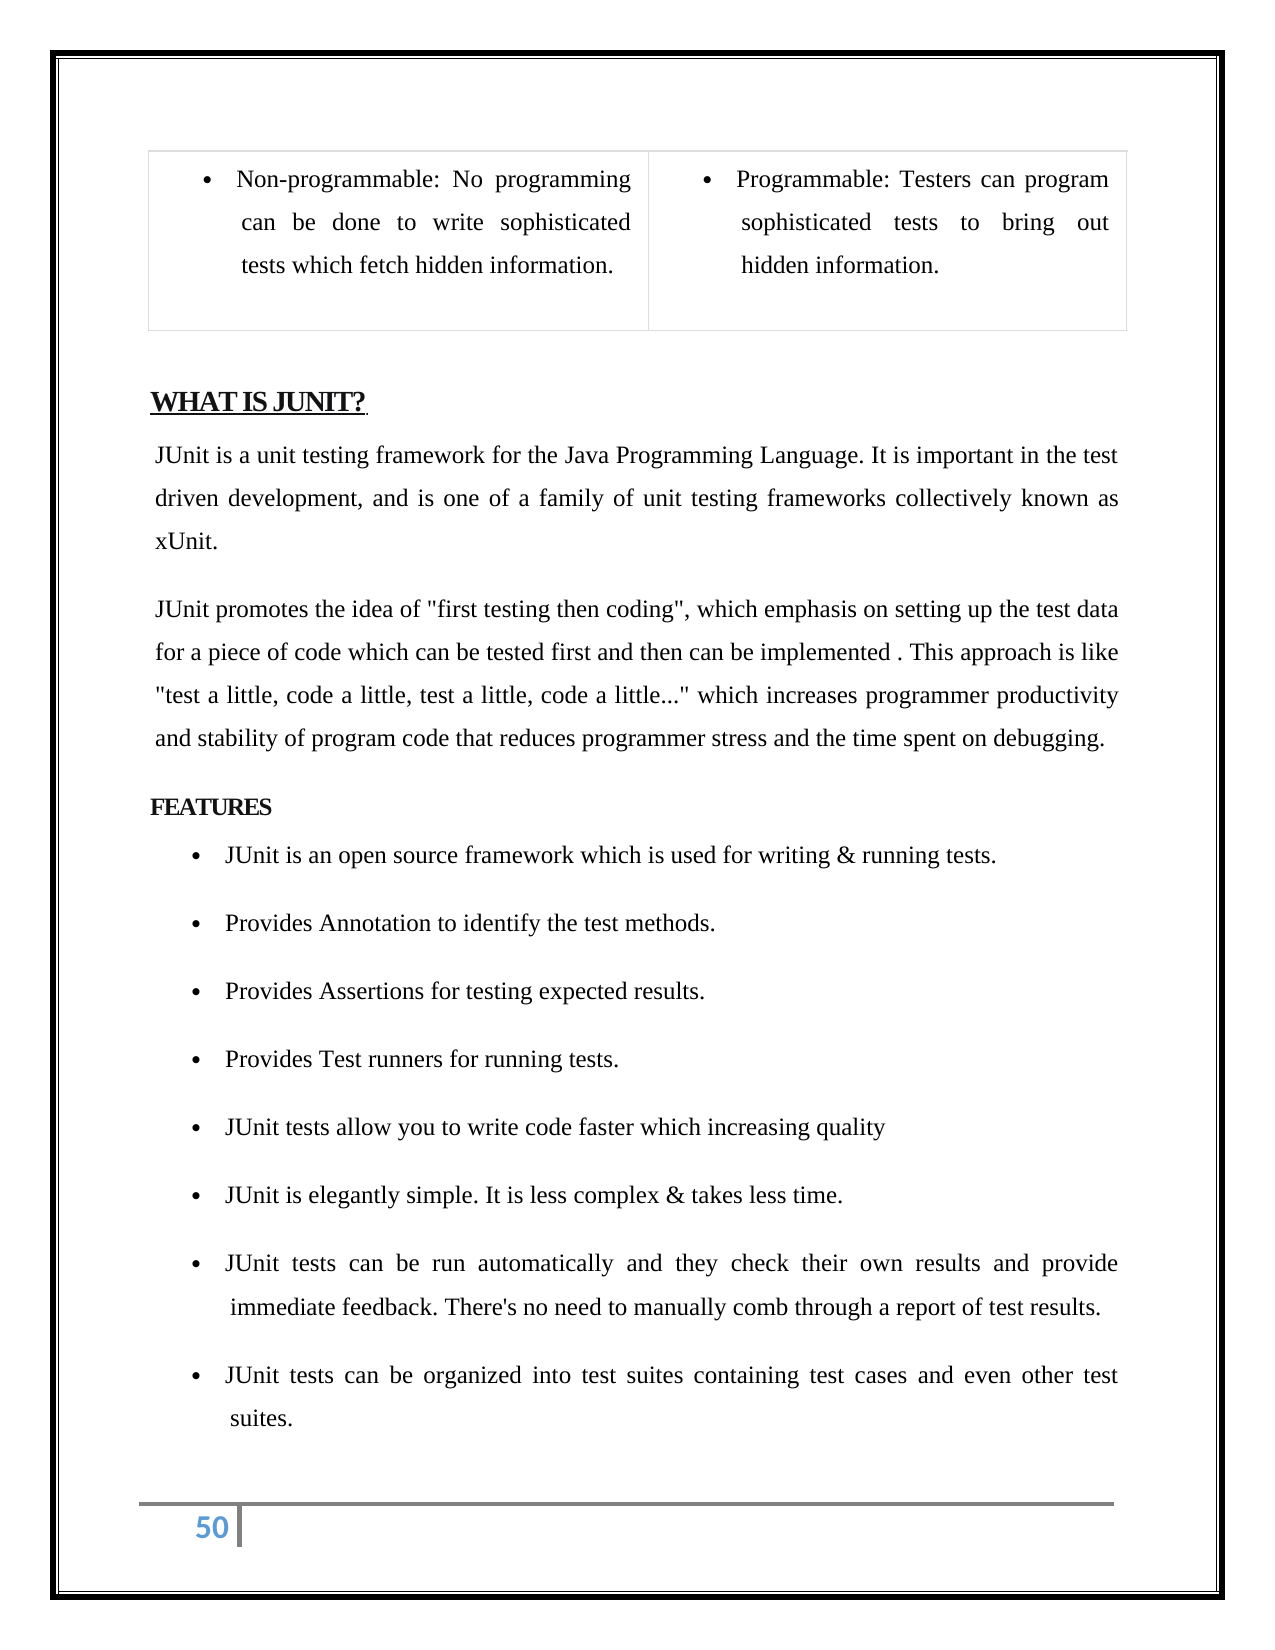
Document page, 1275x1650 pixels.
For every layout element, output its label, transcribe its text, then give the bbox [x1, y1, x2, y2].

text JUnit promotes the idea of "first testing then coding", which emphasis on setting up the test data for a piece of code which can be tested first and then can be implemented . This approach is like "test a little, code a little, test a little, code a little..." which increases programmer productivity and stability of program code that reduces programmer stress and the time spent on debugging. [155, 594, 1120, 752]
text WHAT IS JUNIT? [150, 384, 1120, 418]
list JUnit tests can be organized into test suites containing test cases and even other test suites. [192, 1360, 1120, 1432]
list Provides Test runners for running tests. [192, 1044, 1120, 1073]
text FEATURES [150, 792, 1120, 820]
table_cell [649, 152, 1126, 330]
list JUnit tests can be run automatically and they check their own results and provide immediate feedback. There's no need to manually comb through a report of test results. [192, 1248, 1120, 1320]
list Provides Annotation to identify the test methods. [192, 908, 1120, 937]
list JUnit is elegantly simple. It is less complex & takes less time. [192, 1180, 1120, 1209]
list JUnit tests allow you to write code faster which increasing quality [192, 1112, 1120, 1141]
text JUnit is a unit testing framework for the Java Programming Language. It is important in the test driven development, and is one of a family of unit testing frameworks collectively known as xUnit. [155, 440, 1120, 555]
list JUnit is an open source framework which is used for writing & running tests. [192, 840, 1120, 868]
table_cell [149, 152, 648, 330]
list Provides Assertions for testing expected results. [192, 976, 1120, 1005]
